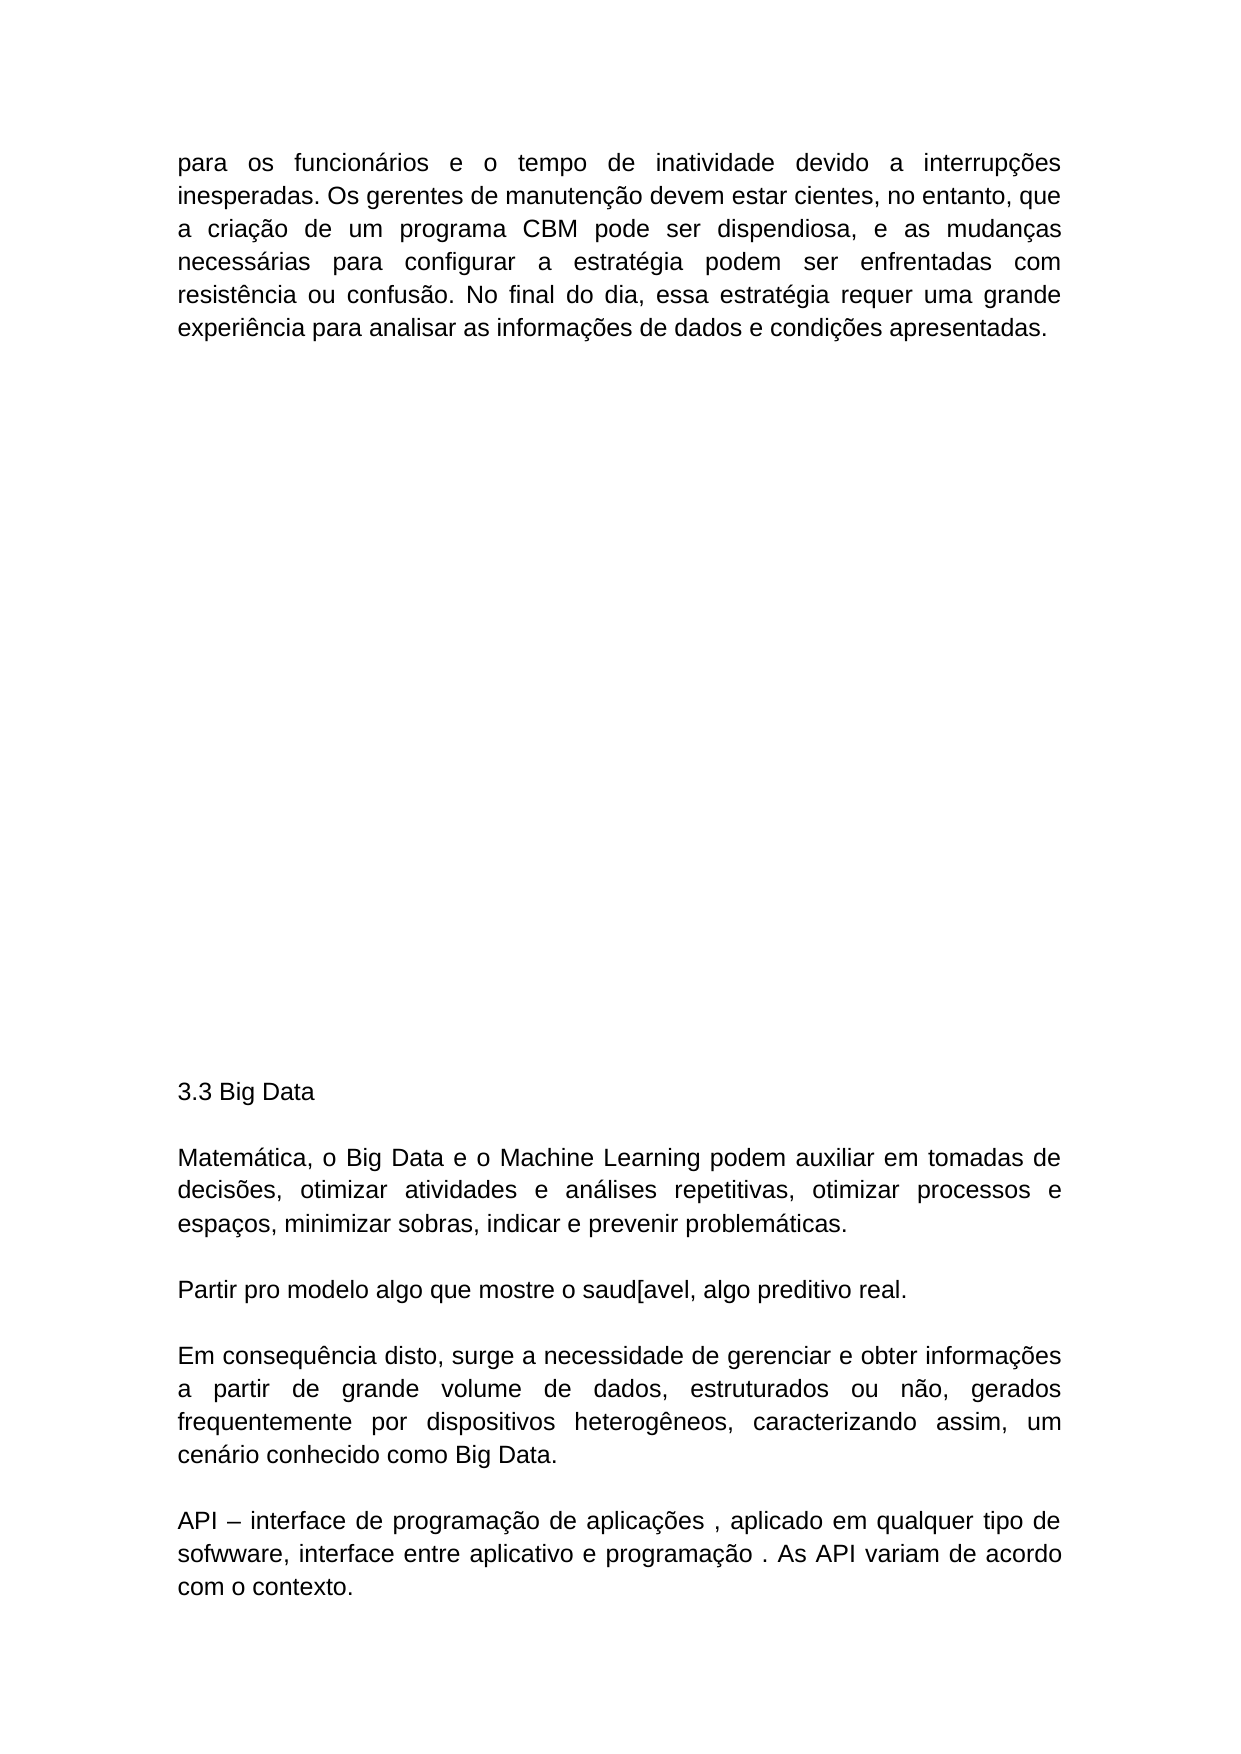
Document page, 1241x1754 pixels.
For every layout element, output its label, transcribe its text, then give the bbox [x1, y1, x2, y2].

text Em consequência disto, surge a necessidade de gerenciar e obter informações a partir de grande volume de dados, estruturados ou não, gerados frequentemente por dispositivos heterogêneos, caracterizando assim, um cenário conhecido como Big Data. [177, 1341, 1063, 1468]
text API – interface de programação de aplicações , aplicado em qualquer tipo de sofwware, interface entre aplicativo e programação . As API variam de acordo com o contexto. [177, 1506, 1063, 1601]
subtitle 3.3 Big Data [177, 1076, 1063, 1105]
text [177, 308, 1063, 342]
text Matemática, o Big Data e o Machine Learning podem auxiliar em tomadas de decisões, otimizar atividades e análises repetitivas, otimizar processos e espaços, minimizar sobras, indicar e prevenir problemáticas. [177, 1142, 1063, 1237]
text Partir pro modelo algo que mostre o saud[avel, algo preditivo real. [177, 1274, 1063, 1303]
